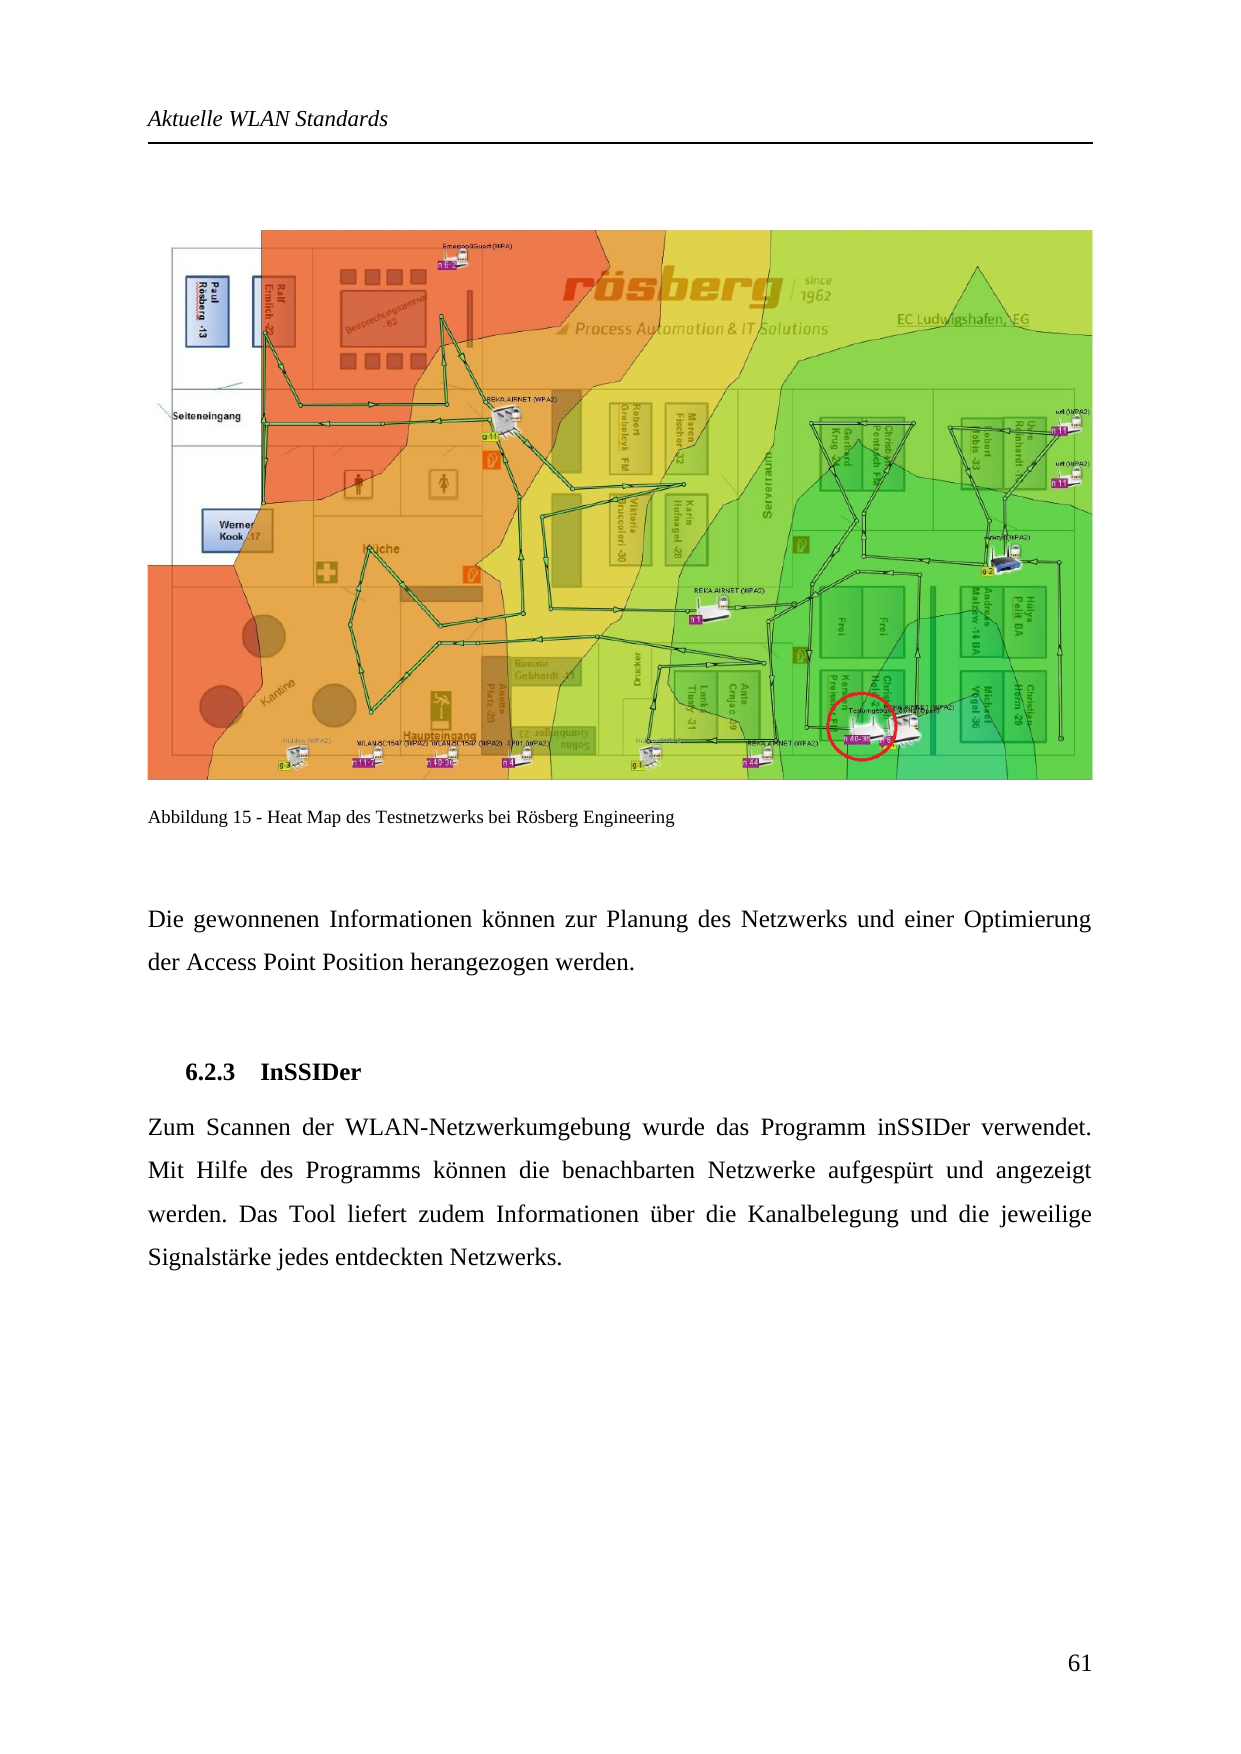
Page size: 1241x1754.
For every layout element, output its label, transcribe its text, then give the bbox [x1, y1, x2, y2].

subtitle InSSIDer [185, 1057, 1093, 1086]
text Die gewonnenen Informationen können zur Planung des Netzwerks und einer Optimierung der Access Point Position herangezogen werden. [148, 904, 1093, 976]
text Zum Scannen der WLAN-Netzwerkumgebung wurde das Programm inSSIDer verwendet. Mit Hilfe des Programms können die benachbarten Netzwerke aufgespürt und angezeigt werden. Das Tool liefert zudem Informationen über die Kanalbelegung und die jeweilige Signalstärke jedes entdeckten Netzwerks. [148, 1112, 1093, 1271]
picture [147, 230, 1093, 780]
